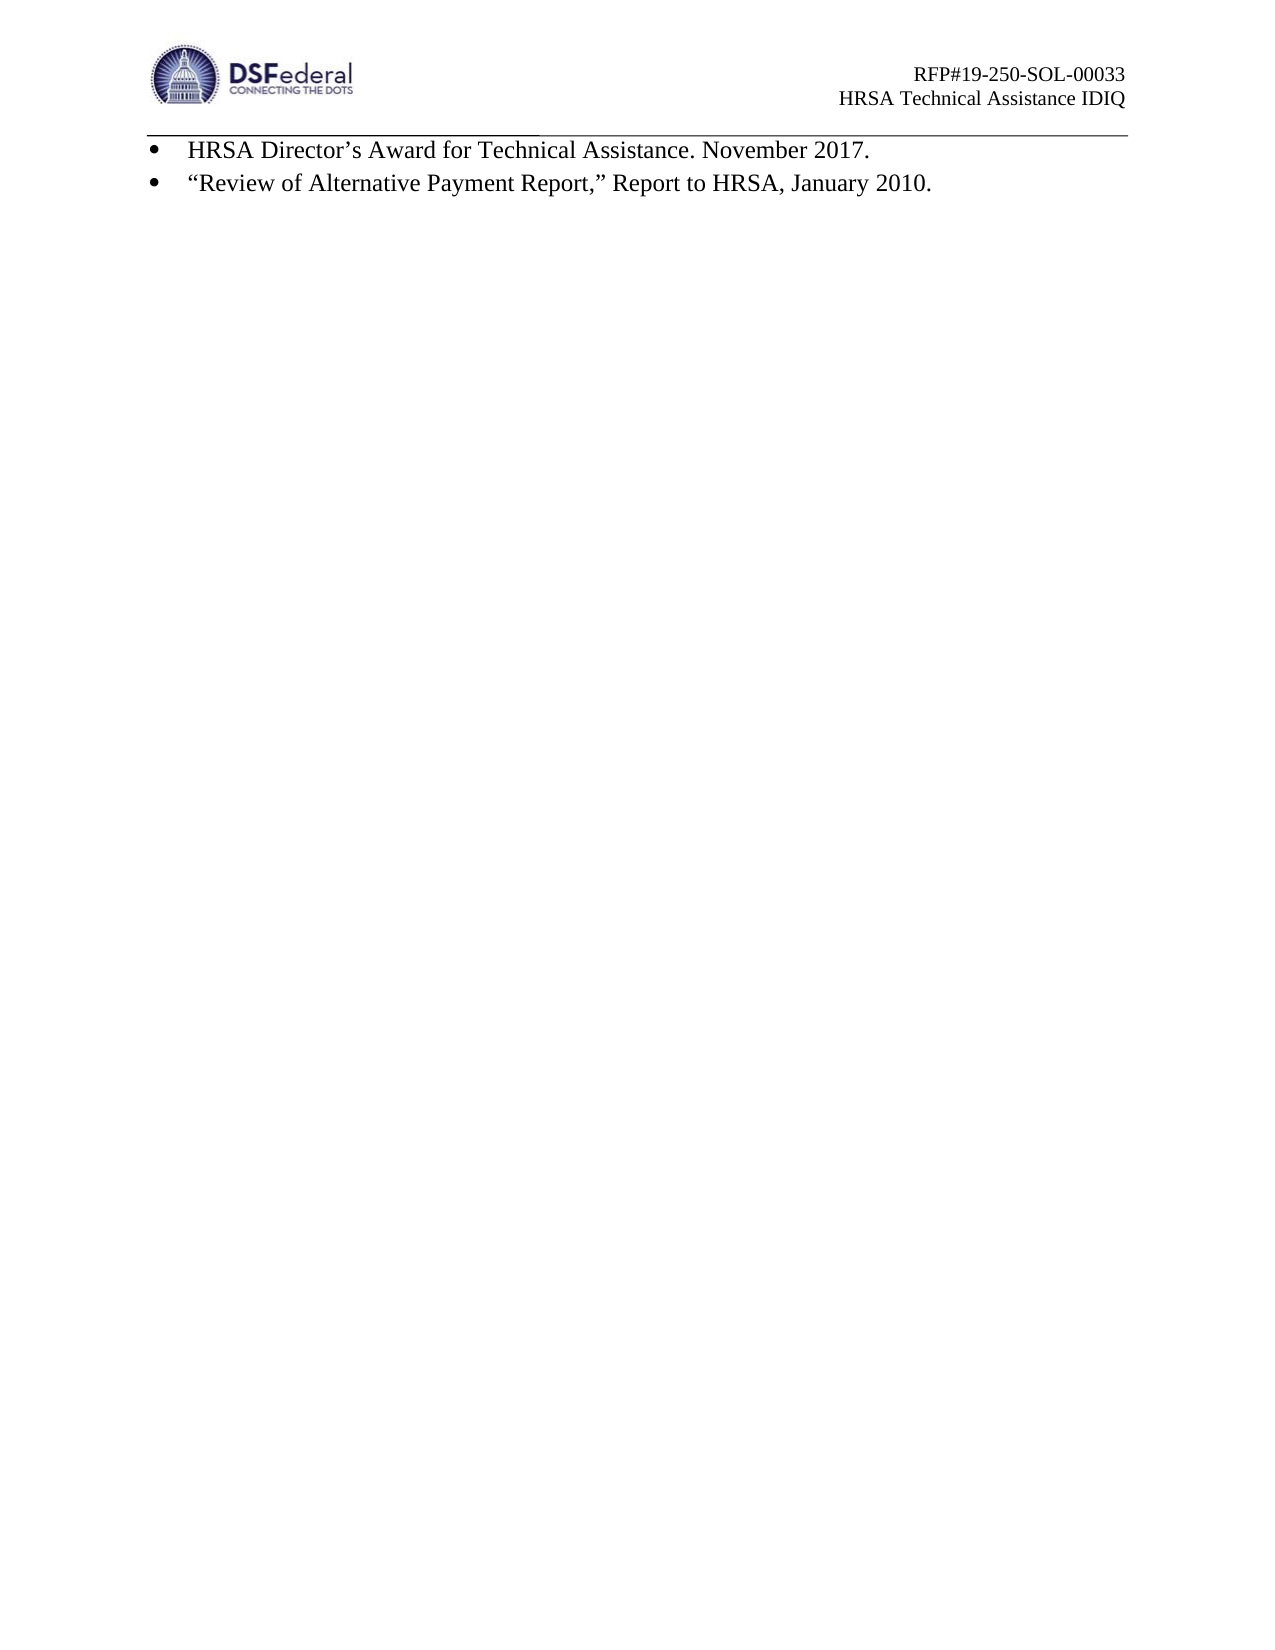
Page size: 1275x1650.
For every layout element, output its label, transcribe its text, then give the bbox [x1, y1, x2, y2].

list “Review of Alternative Payment Report,” Report to HRSA, January 2010. [150, 168, 1244, 197]
picture [149, 32, 355, 105]
list HRSA Director’s Award for Technical Assistance. November 2017. [150, 135, 1244, 164]
